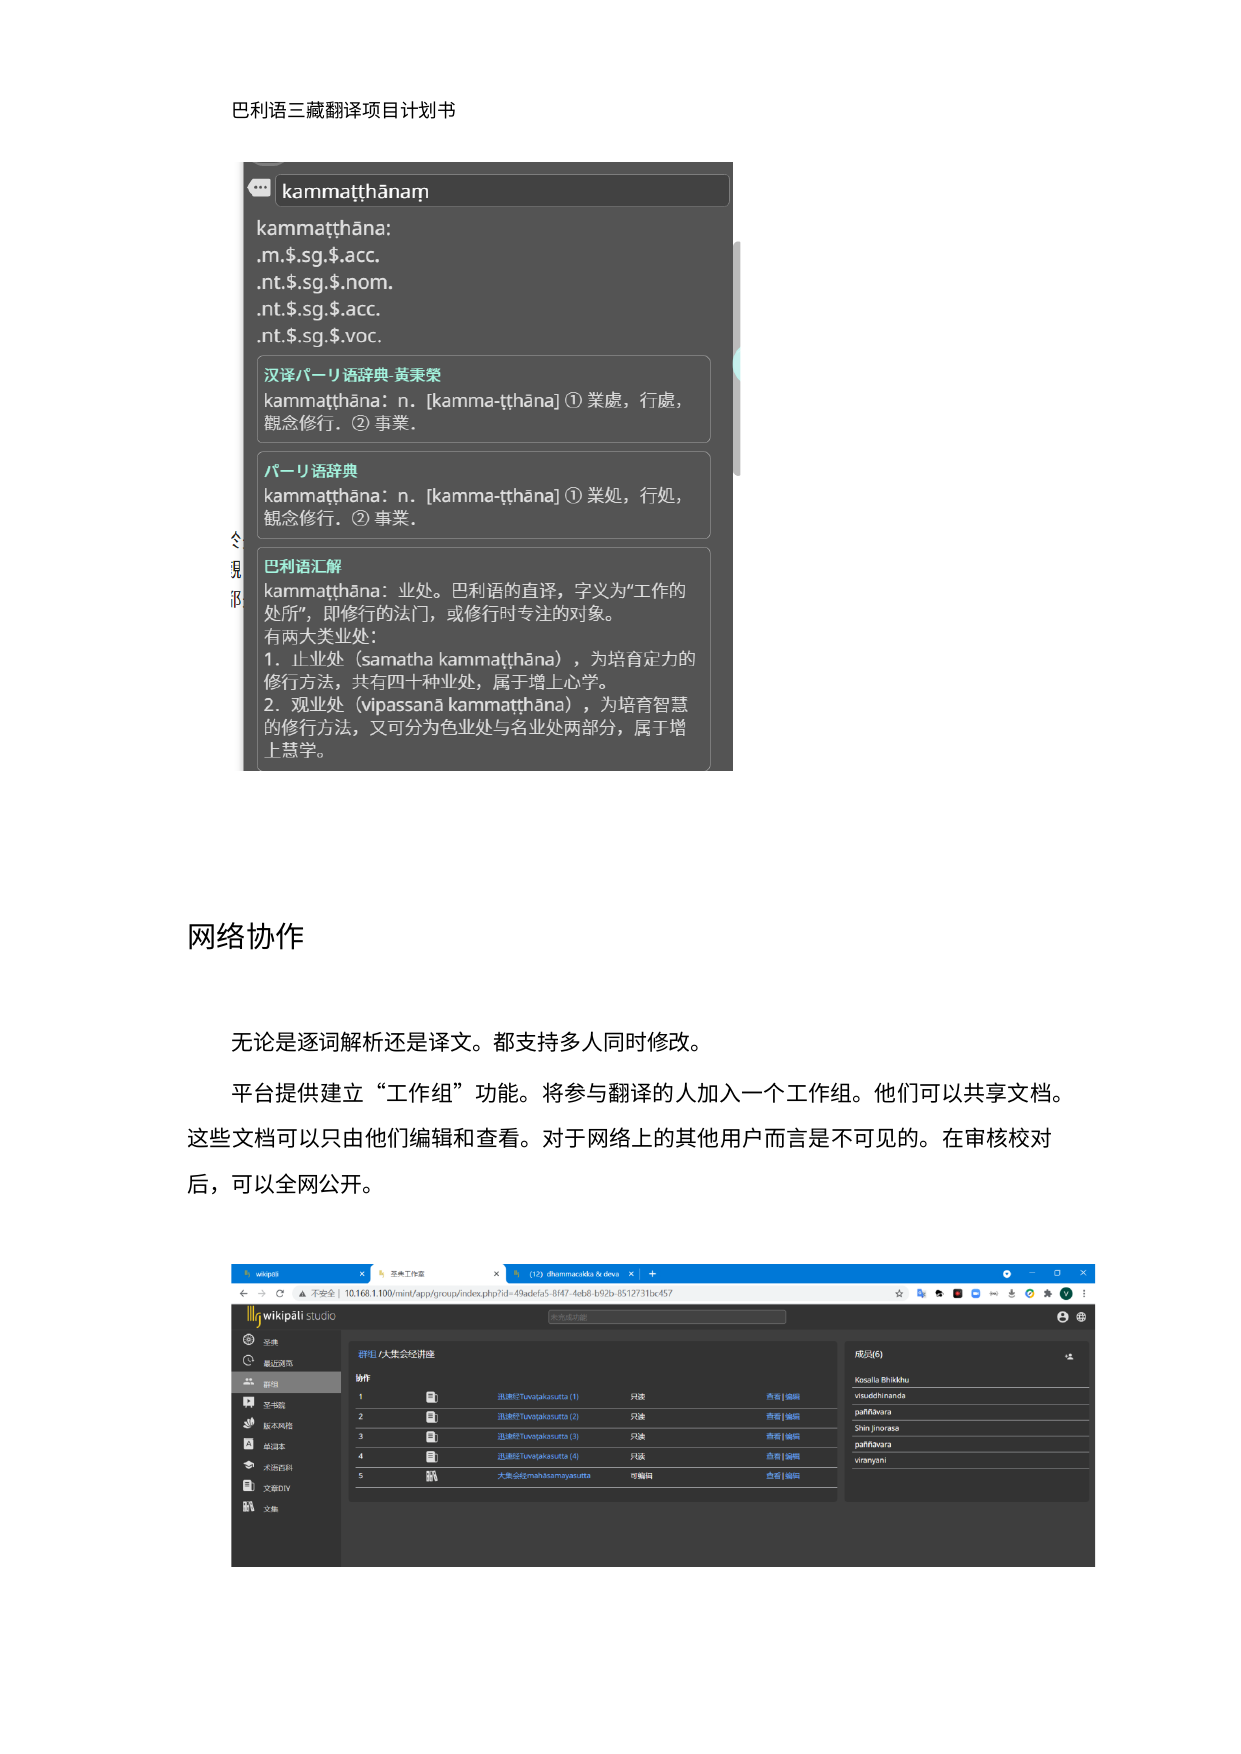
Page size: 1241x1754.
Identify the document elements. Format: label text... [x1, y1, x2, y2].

picture [231, 162, 741, 771]
text 无论是逐词解析还是译文。都支持多人同时修改。 [187, 1025, 1053, 1057]
subtitle 网络协作 [187, 902, 1053, 967]
picture [231, 1264, 1096, 1567]
text 平台提供建立“工作组”功能。将参与翻译的人加入一个工作组。他们可以共享文档。这些文档可以只由他们编辑和查看。对于网络上的其他用户而言是不可见的。在审核校对后，可以全网公开。 [187, 1075, 1053, 1199]
